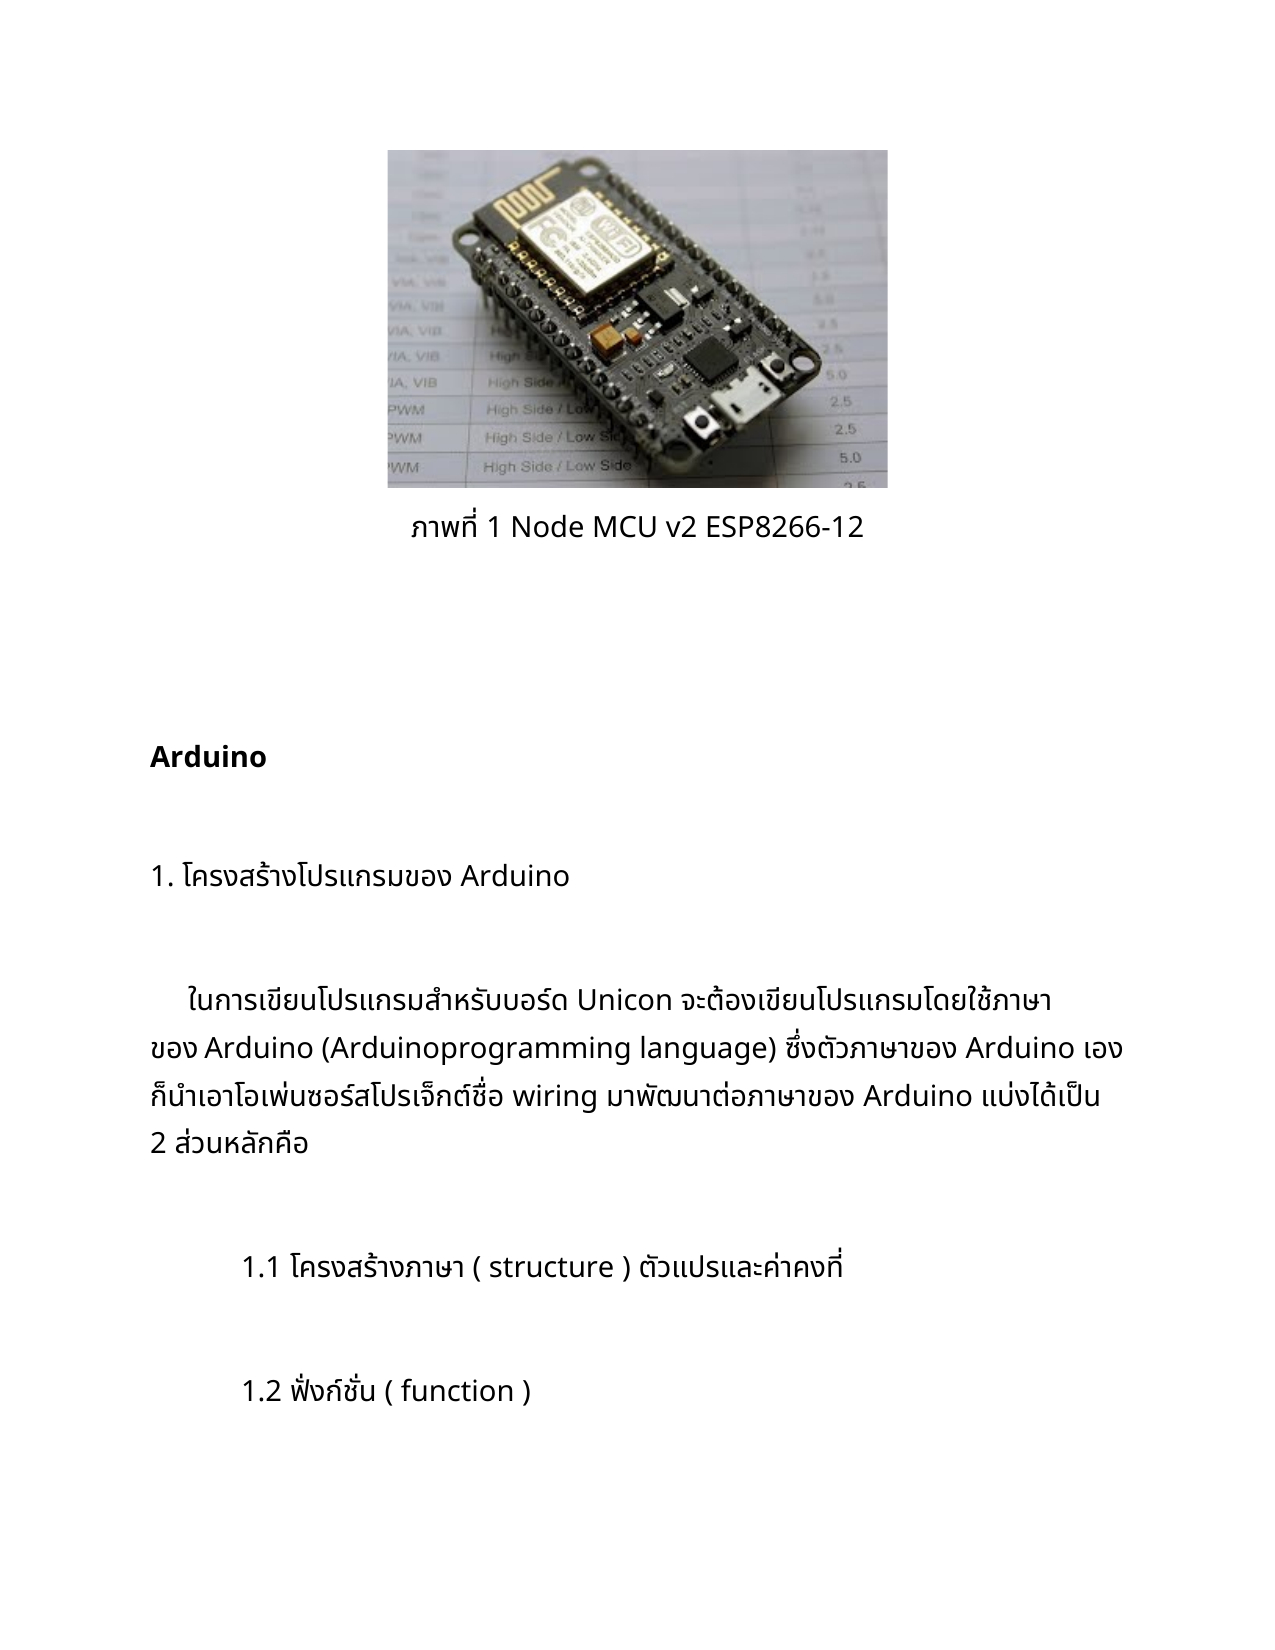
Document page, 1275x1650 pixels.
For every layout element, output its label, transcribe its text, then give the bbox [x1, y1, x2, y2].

text 1. โครงสร้างโปรแกรมของ Arduino [150, 856, 1125, 900]
text ในการเขียนโปรแกรมสำหรับบอร์ด Unicon จะต้องเขียนโปรแกรมโดยใช้ภาษาของArduino (Arduinoprogramming language) ซึ่งตัวภาษาของ Arduino เองก็นำเอาโอเพ่นซอร์สโปรเจ็กต์ชื่อ wiring มาพัฒนาต่อภาษาของ Arduino แบ่งได้เป็น 2 ส่วนหลักคือ [150, 979, 1125, 1167]
text Arduino [150, 737, 1125, 776]
text 1.1 โครงสร้างภาษา ( structure ) ตัวแปรและค่าคงที่ [150, 1247, 1125, 1291]
picture [387, 150, 888, 488]
text 1.2 ฟั่งก์ชั่น ( function ) [150, 1371, 1125, 1415]
text ภาพที่ 1 Node MCU v2 ESP8266-12 [150, 506, 1125, 551]
